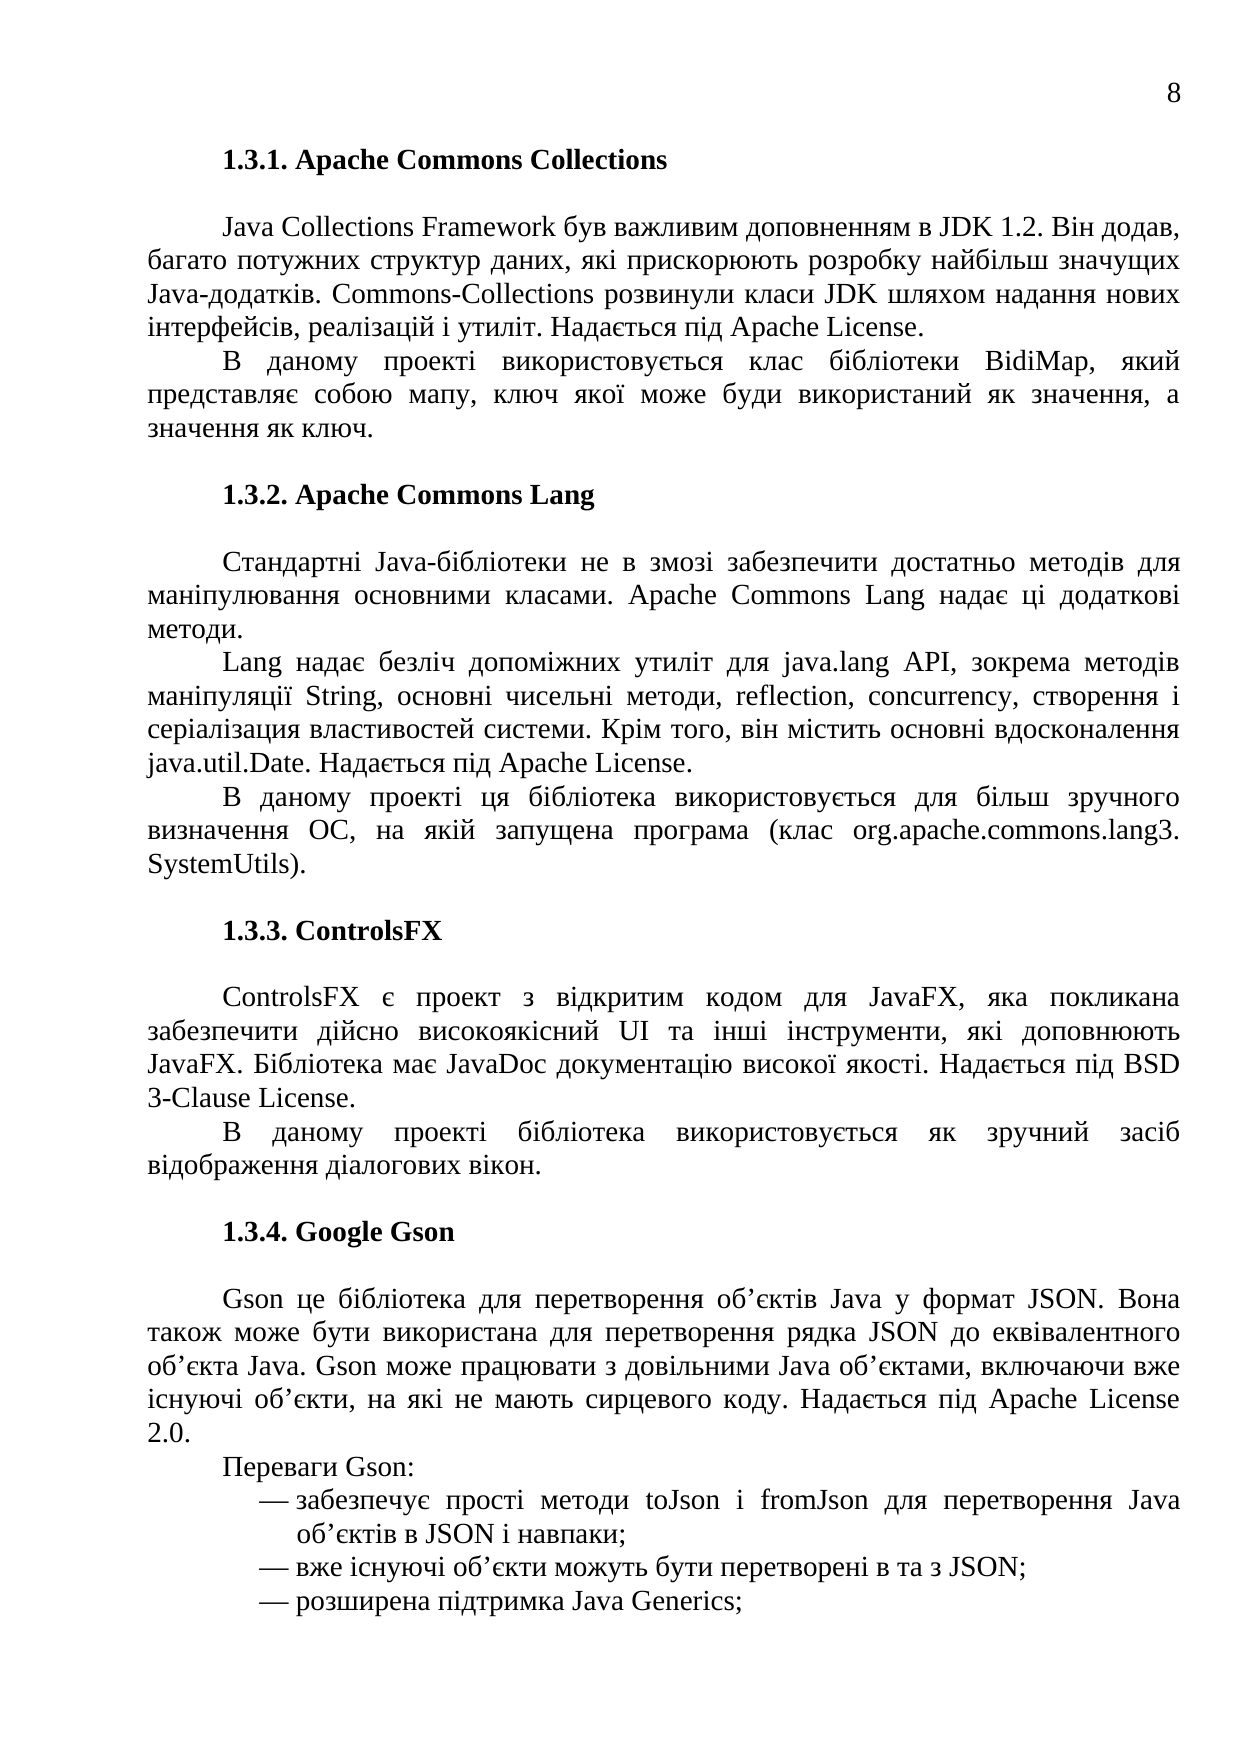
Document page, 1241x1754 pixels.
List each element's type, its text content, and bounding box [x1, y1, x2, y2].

text В даному проекті ця бібліотека використовується для більш зручного визначення ОС, на якій запущена програма (клас org.apache.commons.lang3. SystemUtils). [147, 779, 1181, 879]
text забезпечує прості методи toJson і fromJson для перетворення Java об’єктів в JSON і навпаки; [259, 1482, 1181, 1549]
text Apache Commons Lang [222, 477, 1181, 511]
text В даному проекті використовується клас бібліотеки BidiMap, який представляє собою мапу, ключ якої може буди використаний як значення, а значення як ключ. [147, 343, 1181, 444]
text В даному проекті бібліотека використовується як зручний засіб відображення діалогових вікон. [147, 1114, 1181, 1181]
text Переваги Gson: [147, 1449, 1181, 1482]
text ControlsFX є проект з відкритим кодом для JavaFX, яка покликана забезпечити дійсно високоякісний UI та інші інструменти, які доповнюють JavaFX. Бібліотека має JavaDoc документацію високої якості. Надається під BSD 3-Clause License. [147, 979, 1181, 1114]
text Google Gson [222, 1214, 1181, 1248]
text вже існуючі об’єкти можуть бути перетворені в та з JSON; [259, 1549, 1181, 1583]
text Java Collections Framework був важливим доповненням в JDK 1.2. Він додав, багато потужних структур даних, які прискорюють розробку найбільш значущих Java-додатків. Commons-Collections розвинули класи JDK шляхом надання нових інтерфейсів, реалізацій і утиліт. Надається під Apache License. [147, 209, 1181, 343]
text розширена підтримка Java Generics; [259, 1583, 1181, 1616]
text Lang надає безліч допоміжних утиліт для java.lang API, зокрема методів маніпуляції String, основні чисельні методи, reflection, concurrency, створення і серіалізация властивостей системи. Крім того, він містить основні вдосконалення java.util.Date. Надається під Apache License. [147, 644, 1181, 779]
text Apache Commons Collections [222, 142, 1181, 176]
text Gson це бібліотека для перетворення об’єктів Java у формат JSON. Вона також може бути використана для перетворення рядка JSON до еквівалентного об’єкта Java. Gson може працювати з довільними Java об’єктами, включаючи вже існуючі об’єкти, на які не мають сирцевого коду. Надається під Apache License 2.0. [147, 1281, 1181, 1449]
text Стандартні Java-бібліотеки не в змозі забезпечити достатньо методів для маніпулювання основними класами. Apache Commons Lang надає ці додаткові методи. [147, 544, 1181, 644]
text ControlsFX [222, 913, 1181, 946]
